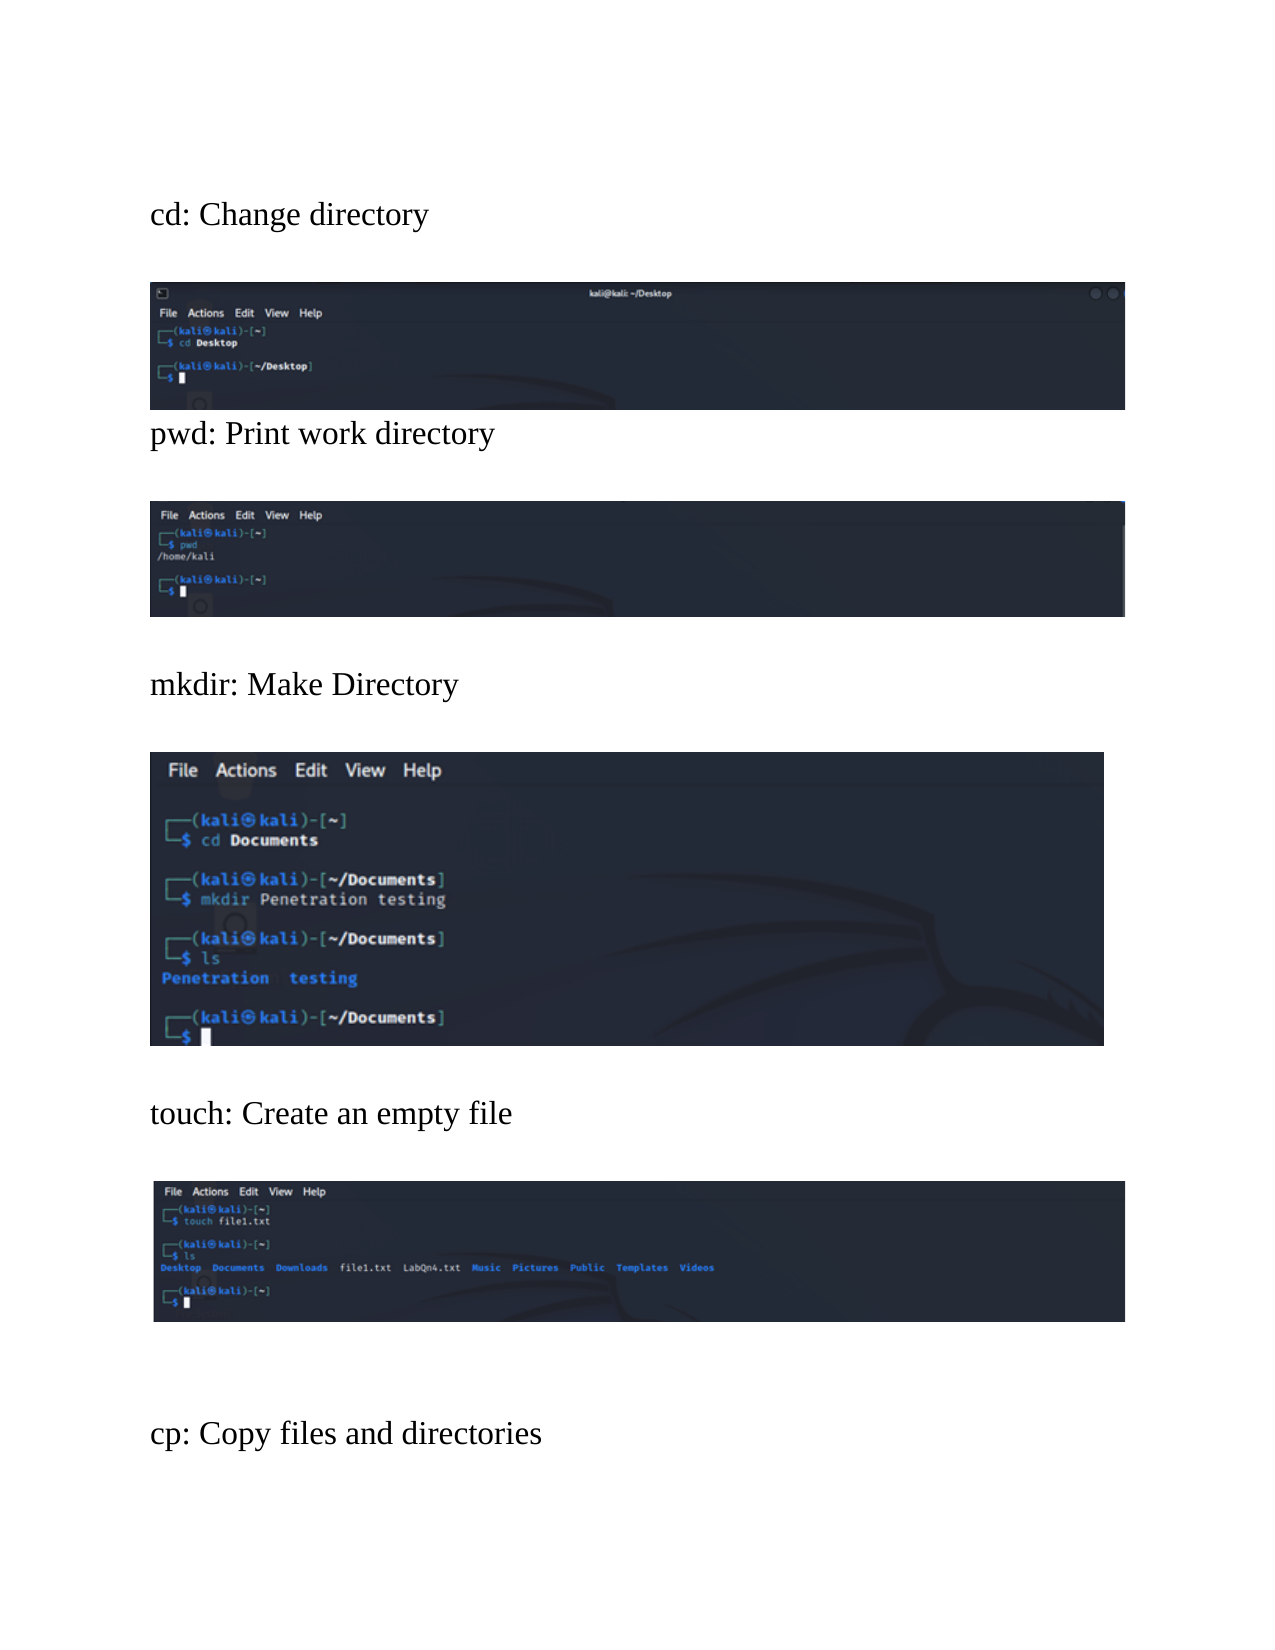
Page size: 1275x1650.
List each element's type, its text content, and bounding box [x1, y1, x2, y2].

picture [150, 752, 1104, 1046]
text mkdir: Make Directory [150, 664, 1125, 703]
text cp: Copy files and directories [150, 1413, 1125, 1452]
picture [150, 1181, 1125, 1322]
picture [150, 501, 1125, 617]
picture [150, 282, 1125, 410]
text touch: Create an empty file [150, 1093, 1125, 1131]
text pwd: Print work directory [150, 413, 1125, 452]
text cd: Change directory [150, 194, 1125, 232]
